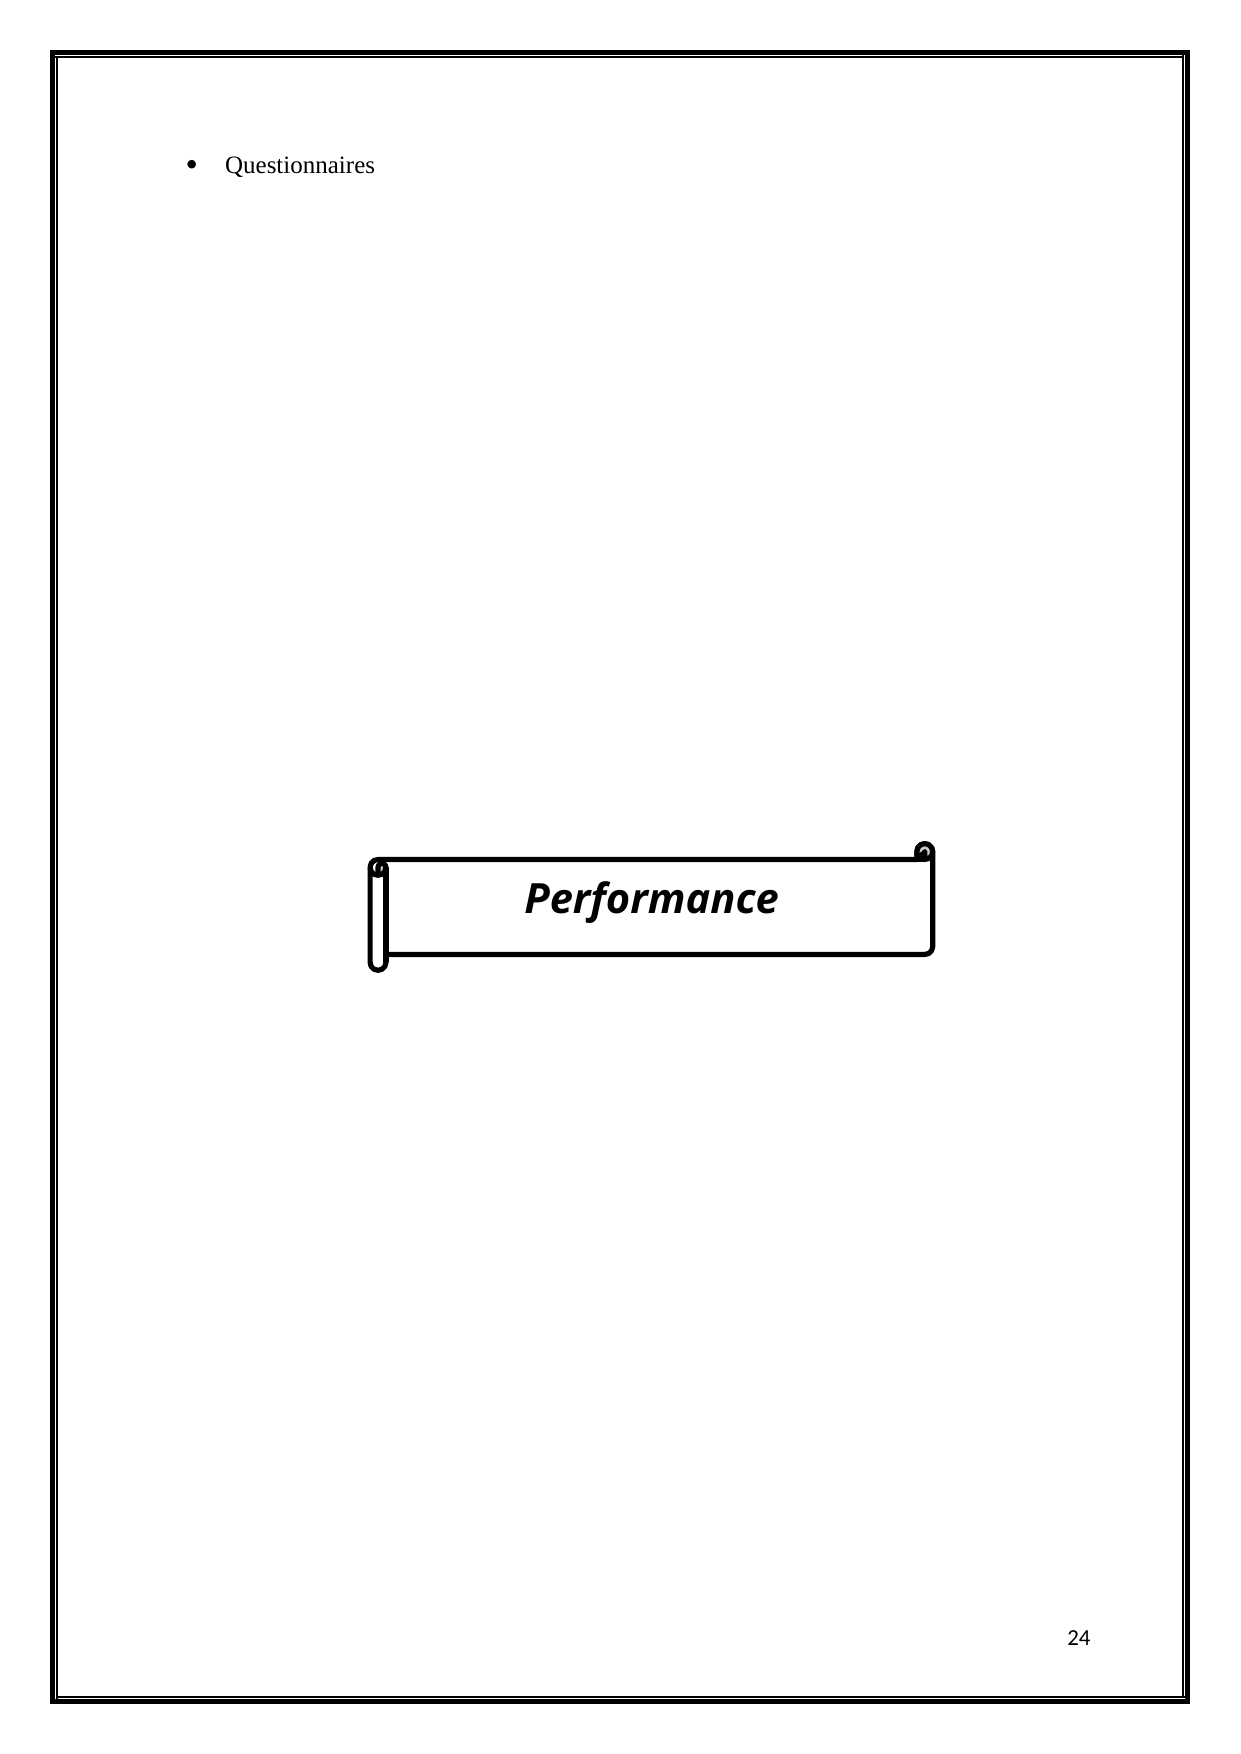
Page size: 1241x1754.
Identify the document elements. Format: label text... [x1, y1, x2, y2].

list Questionnaires [187, 150, 1090, 179]
